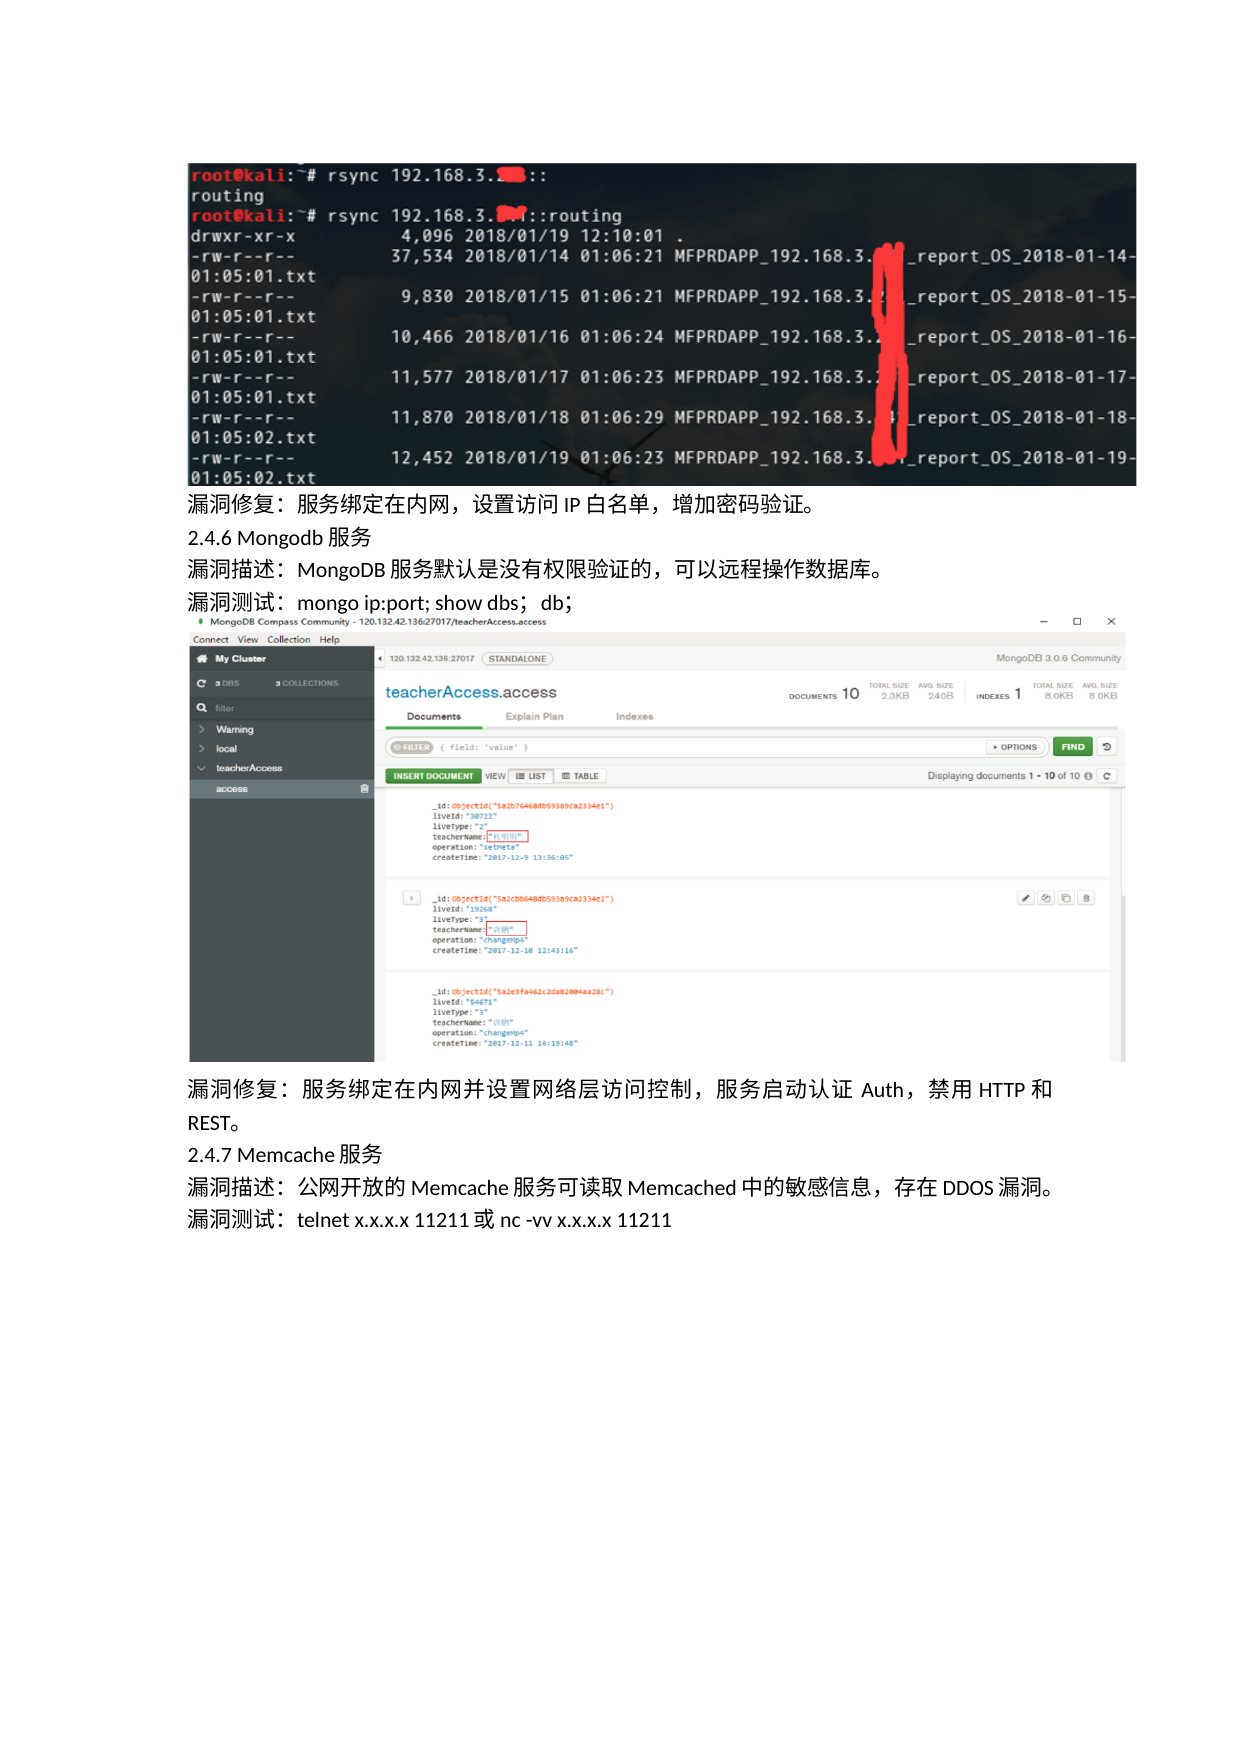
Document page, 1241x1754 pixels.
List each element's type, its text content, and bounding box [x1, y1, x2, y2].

text 漏洞描述：公网开放的Memcache服务可读取Memcached中的敏感信息，存在DDOS漏洞。 [187, 1169, 1053, 1202]
picture [187, 162, 1137, 486]
text 漏洞测试：telnet x.x.x.x 11211或nc -vv x.x.x.x 11211 [187, 1202, 1053, 1234]
text 漏洞修复：服务绑定在内网并设置网络层访问控制，服务启动认证Auth，禁用HTTP和REST。 [187, 1072, 1053, 1137]
picture [187, 617, 1126, 1062]
text 漏洞测试：mongo ip:port; show dbs；db； [187, 584, 1053, 617]
text 2.4.7 Memcache服务 [187, 1137, 1053, 1169]
text 漏洞描述：MongoDB服务默认是没有权限验证的，可以远程操作数据库。 [187, 552, 1053, 584]
text 漏洞修复：服务绑定在内网，设置访问IP白名单，增加密码验证。 [187, 487, 1053, 519]
text 2.4.6 Mongodb 服务 [187, 519, 1053, 552]
